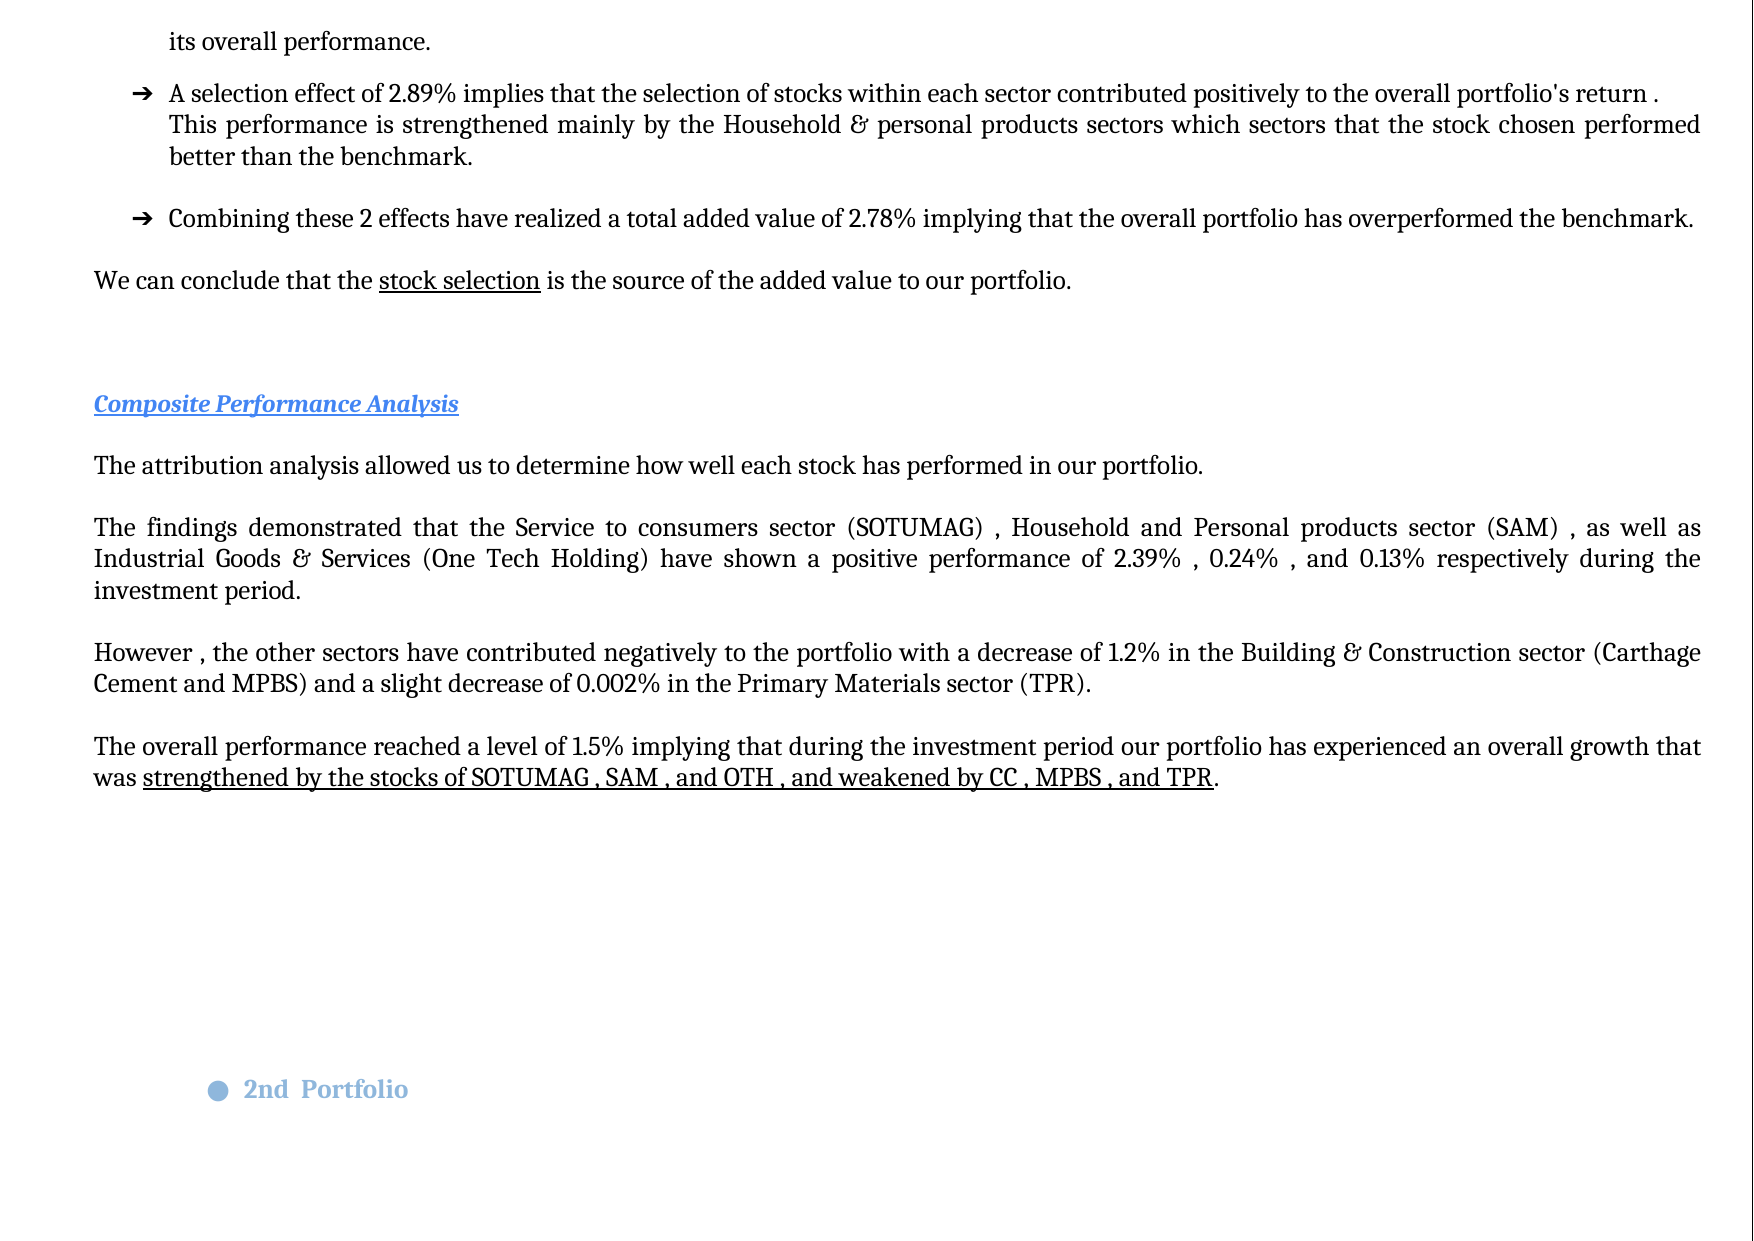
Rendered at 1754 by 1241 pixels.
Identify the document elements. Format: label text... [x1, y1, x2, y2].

text However , the other sectors have contributed negatively to the portfolio with a decrease of 1.2% in the Building & Construction sector (Carthage Cement and MPBS) and a slight decrease of 0.002% in the Primary Materials sector (TPR). [94, 637, 1704, 699]
list 2nd Portfolio [206, 1074, 1704, 1105]
text We can conclude that the stock selection is the source of the added value to our portfolio. [94, 265, 1704, 296]
text The findings demonstrated that the Service to consumers sector (SOTUMAG) , Household and Personal products sector (SAM) , as well as Industrial Goods & Services (One Tech Holding) have shown a positive performance of 2.39% , 0.24% , and 0.13% respectively during the investment period. [94, 512, 1704, 606]
list Combining these 2 effects have realized a total added value of 2.78% implying that the overall portfolio has overperformed the benchmark. [131, 203, 1704, 234]
text The attribution analysis allowed us to determine how well each stock has performed in our portfolio. [94, 450, 1704, 481]
text This performance is strengthened mainly by the Household & personal products sectors which sectors that the stock chosen performed better than the benchmark. [169, 109, 1704, 172]
list A selection effect of 2.89% implies that the selection of stocks within each sector contributed positively to the overall portfolio's return . [131, 78, 1704, 109]
text Composite Performance Analysis [94, 390, 1704, 419]
text The overall performance reached a level of 1.5% implying that during the investment period our portfolio has experienced an overall growth that was strengthened by the stocks of SOTUMAG , SAM , and OTH , and weakened by CC , MPBS , and TPR. [94, 731, 1704, 793]
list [131, 26, 1704, 57]
